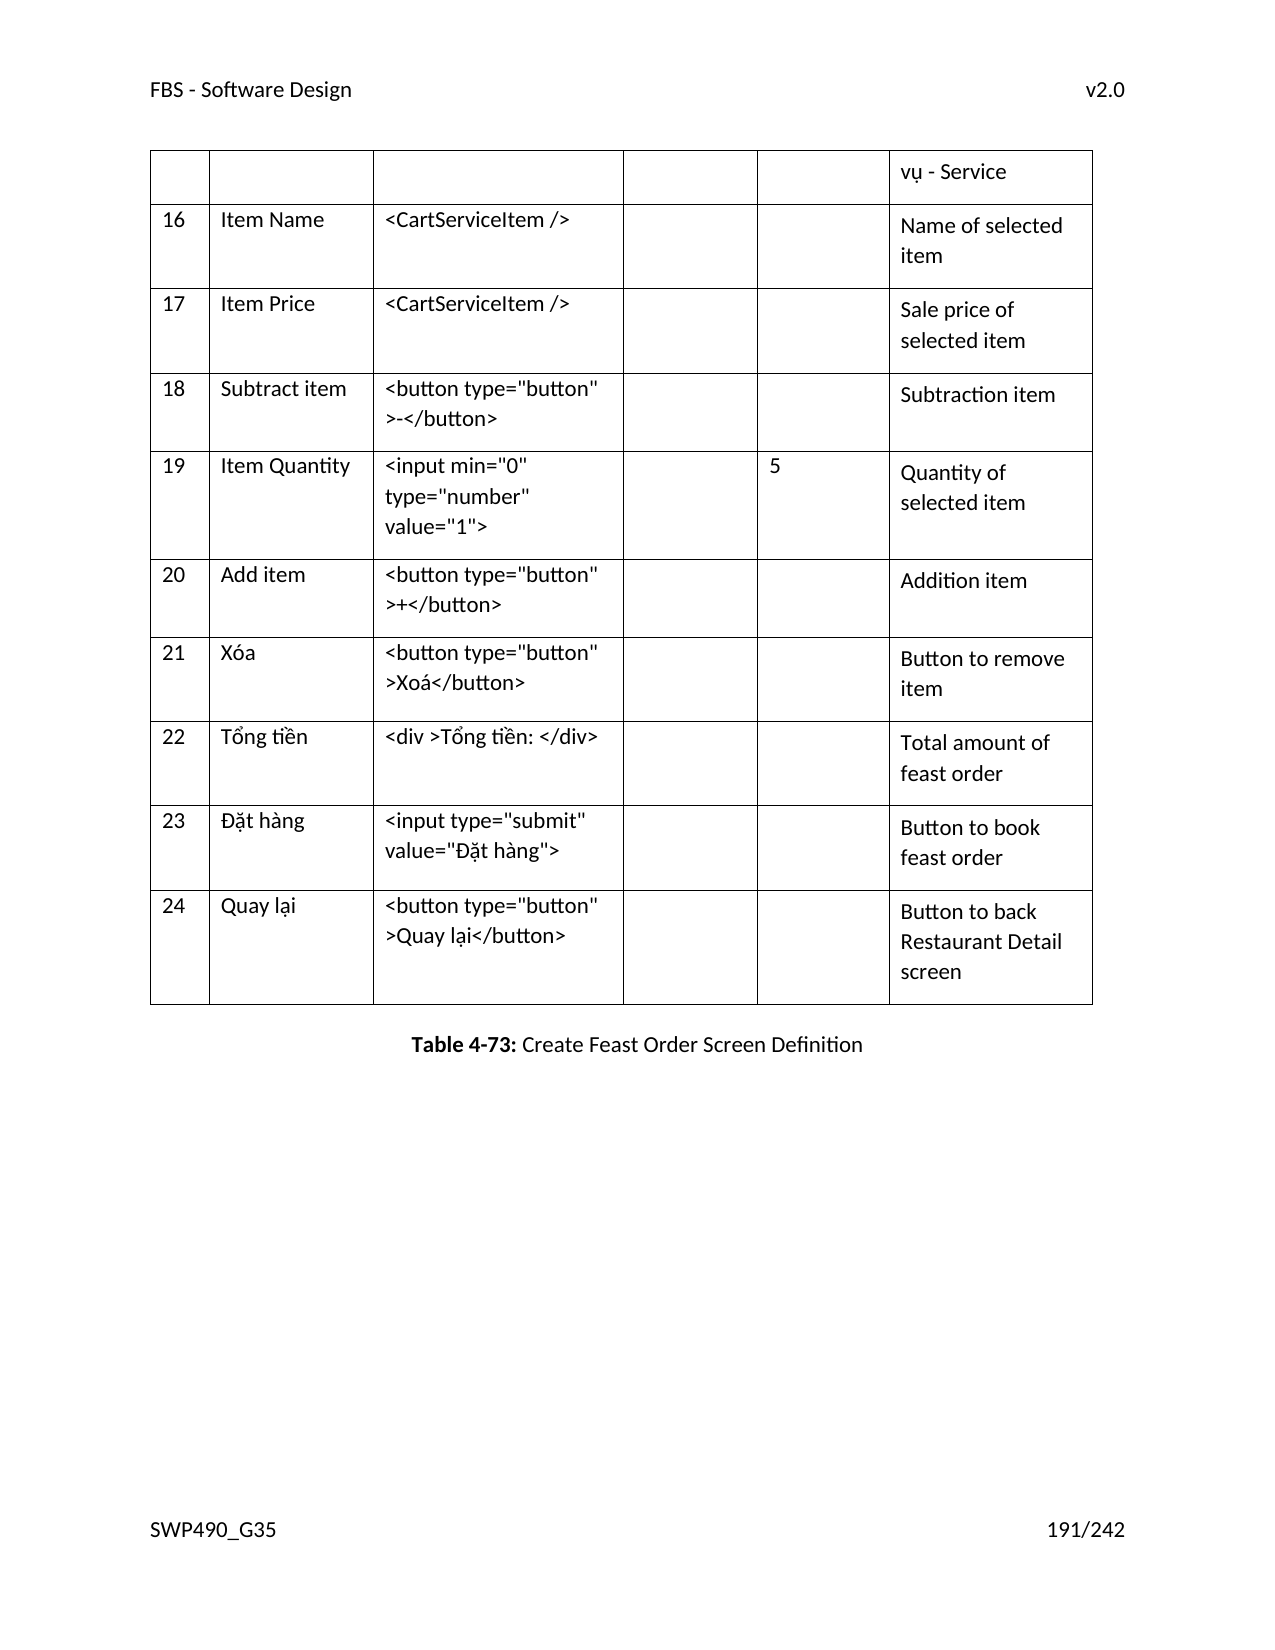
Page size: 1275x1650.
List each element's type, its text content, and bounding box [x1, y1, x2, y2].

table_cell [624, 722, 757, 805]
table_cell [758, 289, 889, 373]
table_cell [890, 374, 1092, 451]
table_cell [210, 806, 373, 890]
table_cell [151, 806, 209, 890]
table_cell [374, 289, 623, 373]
text Table 4-73: Create Feast Order Screen Definition [150, 1030, 1125, 1058]
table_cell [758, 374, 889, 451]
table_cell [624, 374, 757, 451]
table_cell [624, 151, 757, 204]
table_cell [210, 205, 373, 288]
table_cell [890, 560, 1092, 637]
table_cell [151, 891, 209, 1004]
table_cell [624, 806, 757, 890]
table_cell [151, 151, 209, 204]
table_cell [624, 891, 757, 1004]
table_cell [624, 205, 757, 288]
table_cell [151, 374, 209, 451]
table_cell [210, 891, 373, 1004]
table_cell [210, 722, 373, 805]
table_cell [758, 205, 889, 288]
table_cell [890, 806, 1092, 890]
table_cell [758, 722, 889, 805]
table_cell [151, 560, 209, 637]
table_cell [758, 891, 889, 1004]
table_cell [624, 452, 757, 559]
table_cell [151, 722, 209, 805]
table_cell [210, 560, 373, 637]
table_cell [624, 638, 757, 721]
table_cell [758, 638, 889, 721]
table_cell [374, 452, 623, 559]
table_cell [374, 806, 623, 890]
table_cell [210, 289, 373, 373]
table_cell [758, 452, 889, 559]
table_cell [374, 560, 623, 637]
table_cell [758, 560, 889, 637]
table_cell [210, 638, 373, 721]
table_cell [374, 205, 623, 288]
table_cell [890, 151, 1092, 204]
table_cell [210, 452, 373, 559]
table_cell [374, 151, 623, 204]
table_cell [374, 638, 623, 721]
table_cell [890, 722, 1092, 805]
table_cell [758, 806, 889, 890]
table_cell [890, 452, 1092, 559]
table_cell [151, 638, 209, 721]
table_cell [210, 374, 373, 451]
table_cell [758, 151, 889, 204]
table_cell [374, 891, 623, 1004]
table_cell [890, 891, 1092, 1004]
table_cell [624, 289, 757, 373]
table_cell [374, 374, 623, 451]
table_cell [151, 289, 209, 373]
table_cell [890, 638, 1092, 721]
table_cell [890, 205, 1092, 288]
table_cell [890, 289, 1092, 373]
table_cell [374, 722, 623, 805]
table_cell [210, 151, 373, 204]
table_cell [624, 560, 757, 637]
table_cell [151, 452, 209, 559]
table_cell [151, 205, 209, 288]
